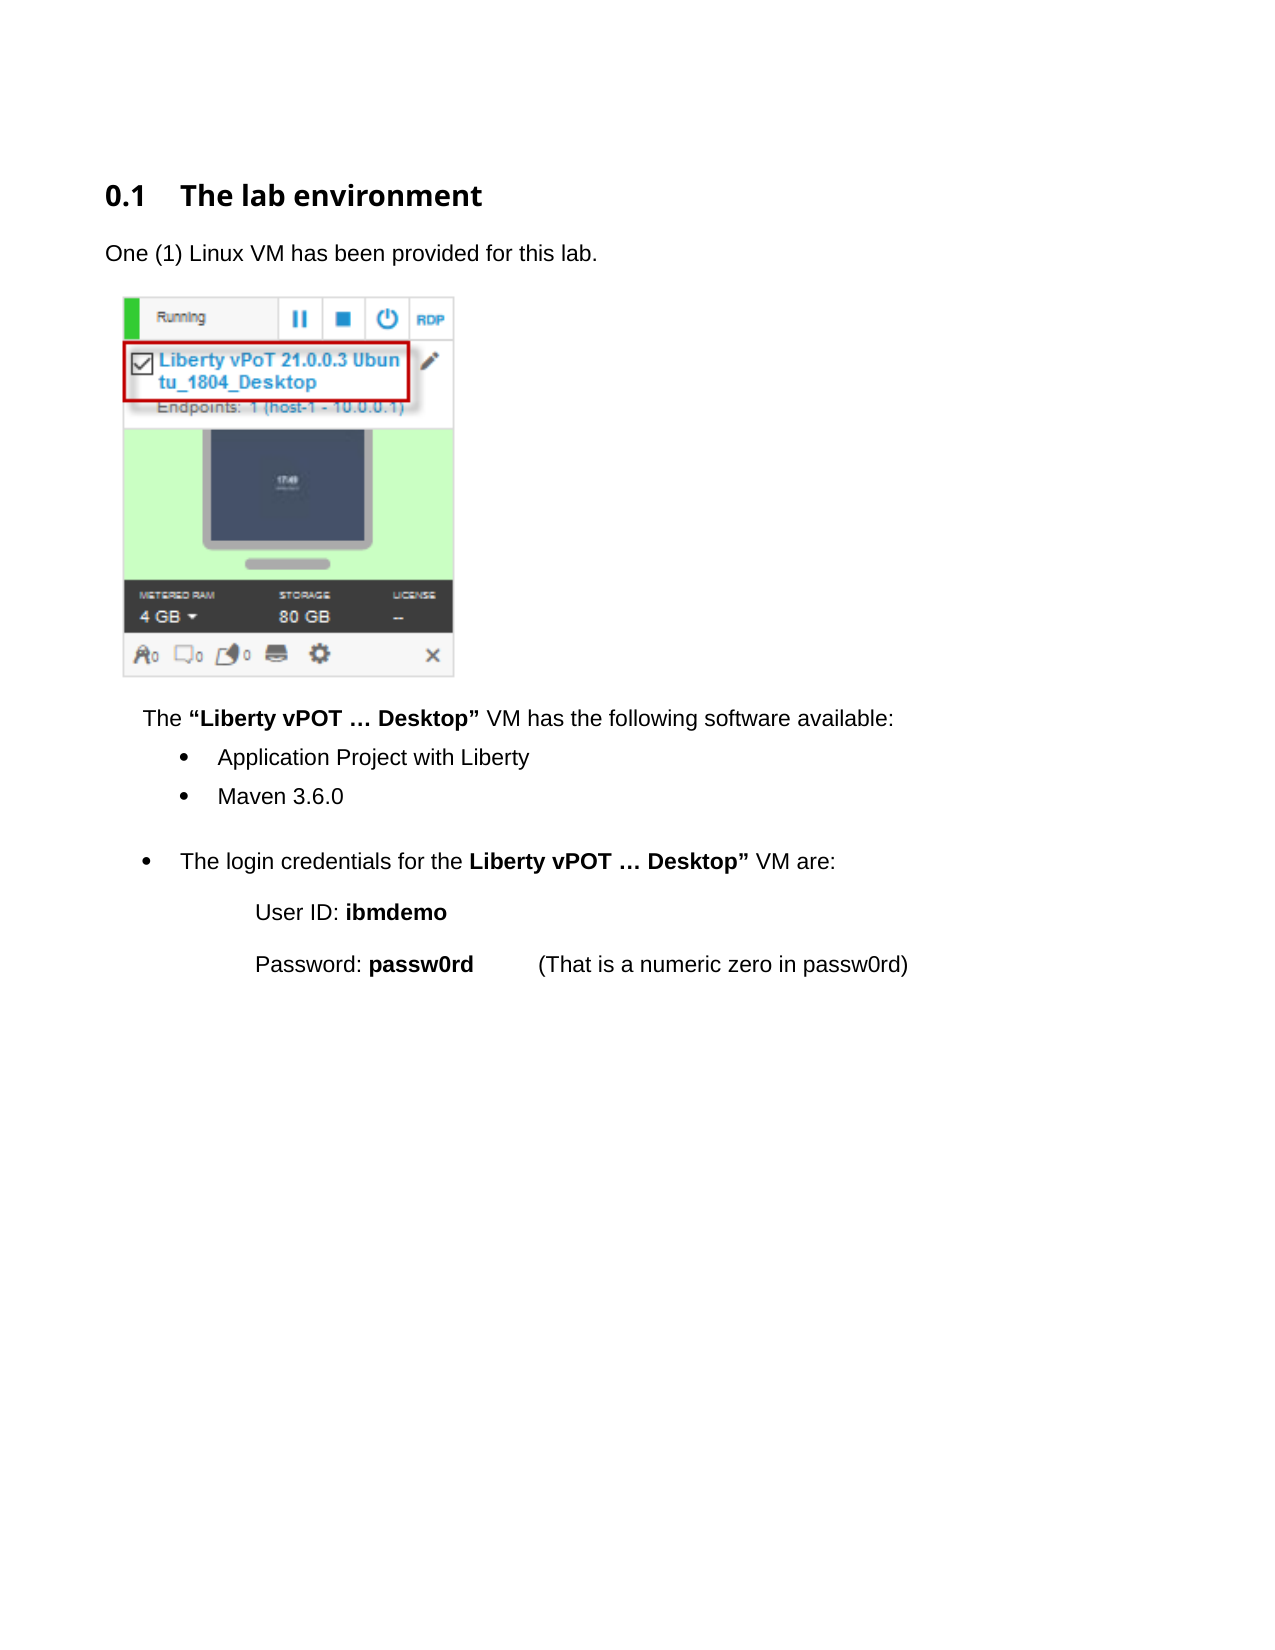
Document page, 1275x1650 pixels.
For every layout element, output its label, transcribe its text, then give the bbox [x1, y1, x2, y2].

text One (1) Linux VM has been provided for this lab. [105, 240, 1170, 266]
picture [111, 291, 465, 681]
subtitle The lab environment [105, 175, 1170, 215]
text Password: passw0rd (That is a numeric zero in passw0rd) [255, 951, 1170, 977]
text The “Liberty vPOT … Desktop” VM has the following software available: [142, 705, 1170, 731]
list Application Project with Liberty [180, 744, 1170, 770]
list The login credentials for the Liberty vPOT … Desktop” VM are: [142, 848, 1170, 874]
text User ID: ibmdemo [255, 899, 1170, 926]
list Maven 3.6.0 [180, 783, 1170, 809]
